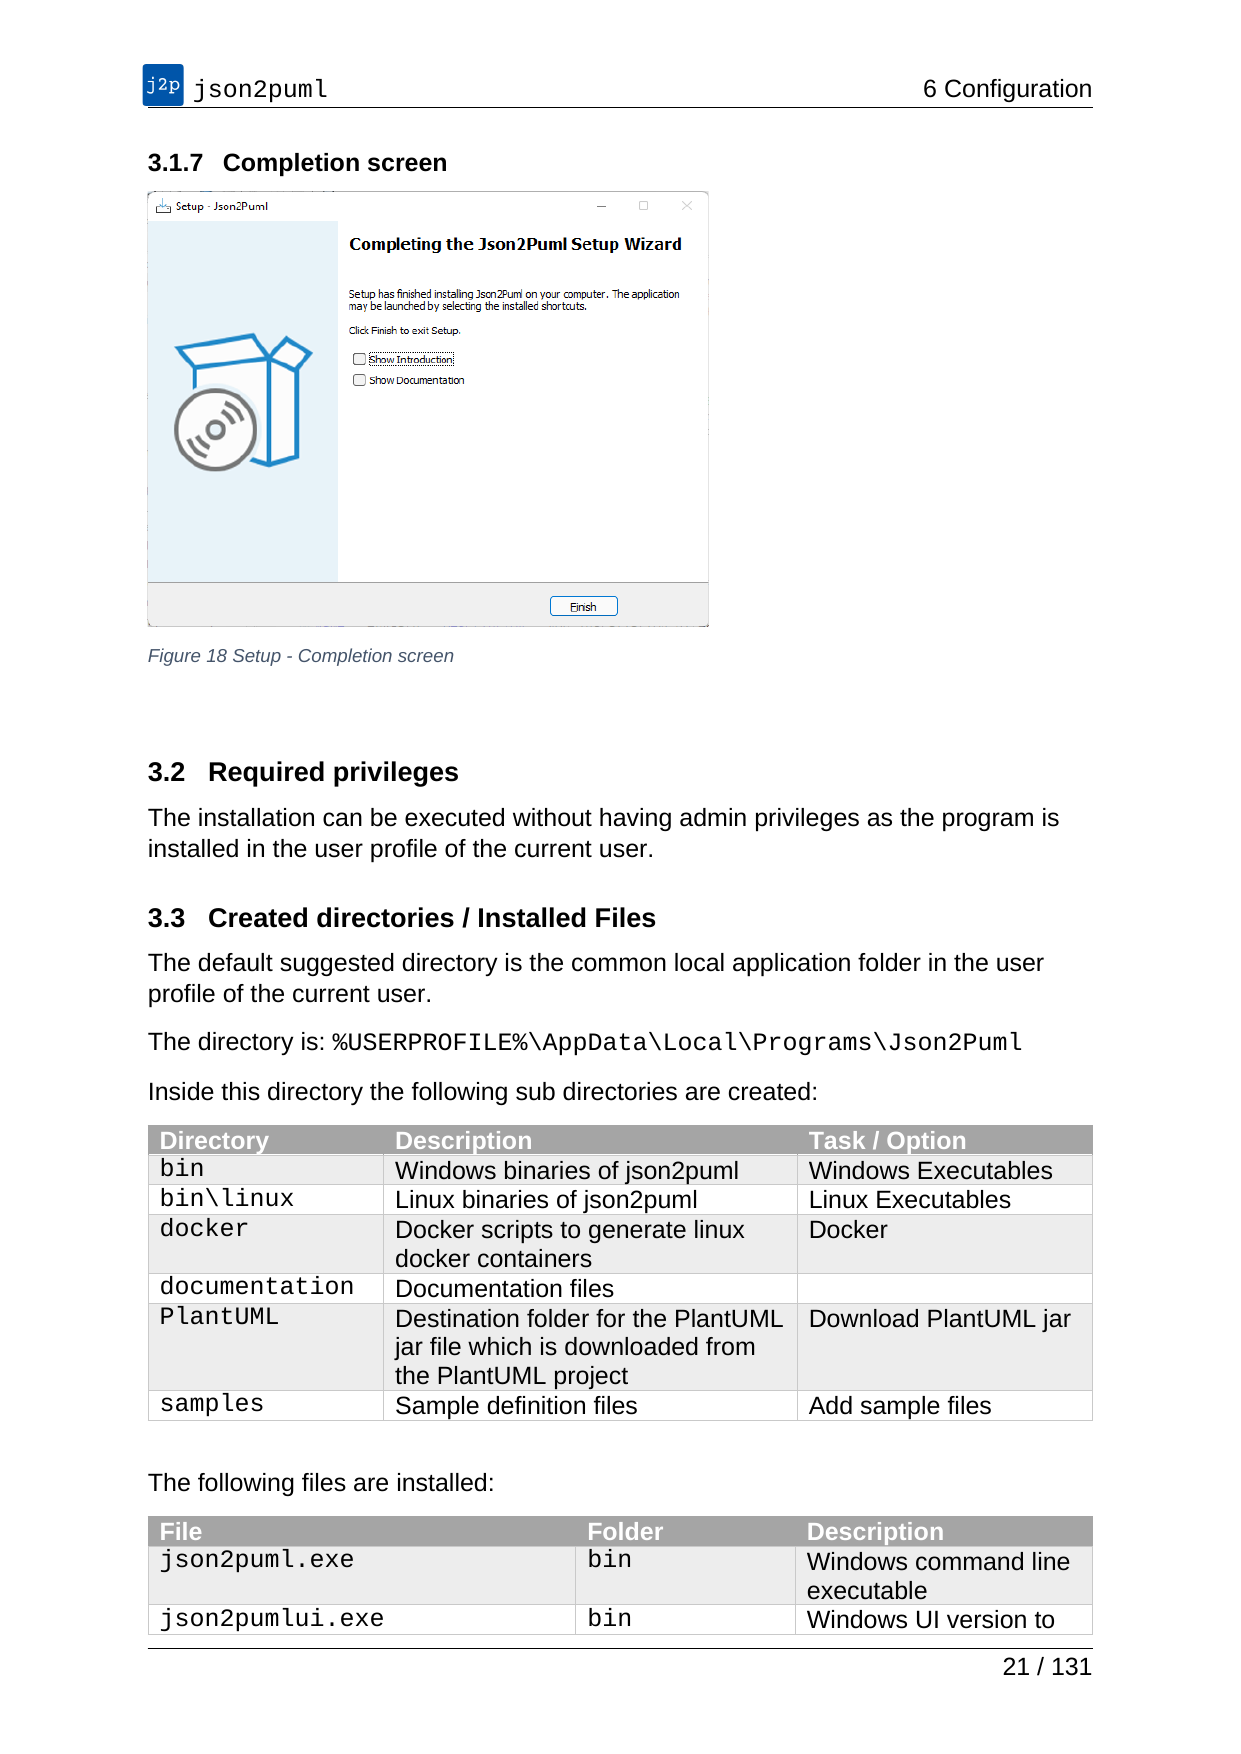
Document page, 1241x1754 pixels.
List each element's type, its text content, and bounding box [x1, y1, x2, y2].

table_cell json2puml.exe [149, 1547, 575, 1604]
table_cell bin [149, 1156, 383, 1184]
table_cell Add sample files [798, 1391, 1092, 1419]
table_cell Windows command line executable [796, 1547, 1092, 1604]
table_cell Download PlantUML jar [798, 1304, 1092, 1390]
text The default suggested directory is the common local application folder in the user profile of the current user. [148, 948, 1093, 1008]
picture [142, 64, 184, 106]
table_cell Windows Executables [798, 1156, 1092, 1184]
subtitle Completion screen [148, 148, 1093, 176]
table_cell bin\linux [149, 1185, 383, 1214]
table_header Description [796, 1517, 1092, 1546]
table_cell Sample definition files [384, 1391, 797, 1419]
table_cell json2pumlui.exe [149, 1605, 575, 1634]
table_cell Linux Executables [798, 1185, 1092, 1214]
table_cell Destination folder for the PlantUML jar file which is downloaded from the PlantUML project [384, 1304, 797, 1390]
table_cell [796, 1605, 1092, 1634]
text The following files are installed: [148, 1468, 1093, 1497]
picture [147, 191, 709, 627]
table_cell bin [576, 1547, 795, 1604]
table_cell Linux binaries of json2puml [384, 1185, 797, 1214]
text The installation can be executed without having admin privileges as the program is installed in the user profile of the current user. [148, 802, 1093, 862]
table_header Description [384, 1126, 797, 1154]
table_cell bin [576, 1605, 795, 1634]
subtitle Required privileges [148, 756, 1093, 787]
table_header File [149, 1517, 575, 1546]
text Figure 18 Setup - Completion screen [148, 645, 1093, 667]
table_header Task / Option [798, 1126, 1092, 1154]
table_cell docker [149, 1215, 383, 1273]
table_cell Windows binaries of json2puml [384, 1156, 797, 1184]
table_cell Docker [798, 1215, 1092, 1273]
table_cell [798, 1274, 1092, 1302]
table_header Directory [149, 1126, 383, 1154]
table_cell documentation [149, 1274, 383, 1302]
subtitle Created directories / Installed Files [148, 902, 1093, 933]
text The directory is: %USERPROFILE%\AppData\Local\Programs\Json2Puml [148, 1027, 1093, 1058]
table_header Folder [576, 1517, 795, 1546]
text Inside this directory the following sub directories are created: [148, 1077, 1093, 1106]
table_cell samples [149, 1391, 383, 1419]
table_cell Docker scripts to generate linux docker containers [384, 1215, 797, 1273]
table_cell PlantUML [149, 1304, 383, 1390]
table_cell Documentation files [384, 1274, 797, 1302]
